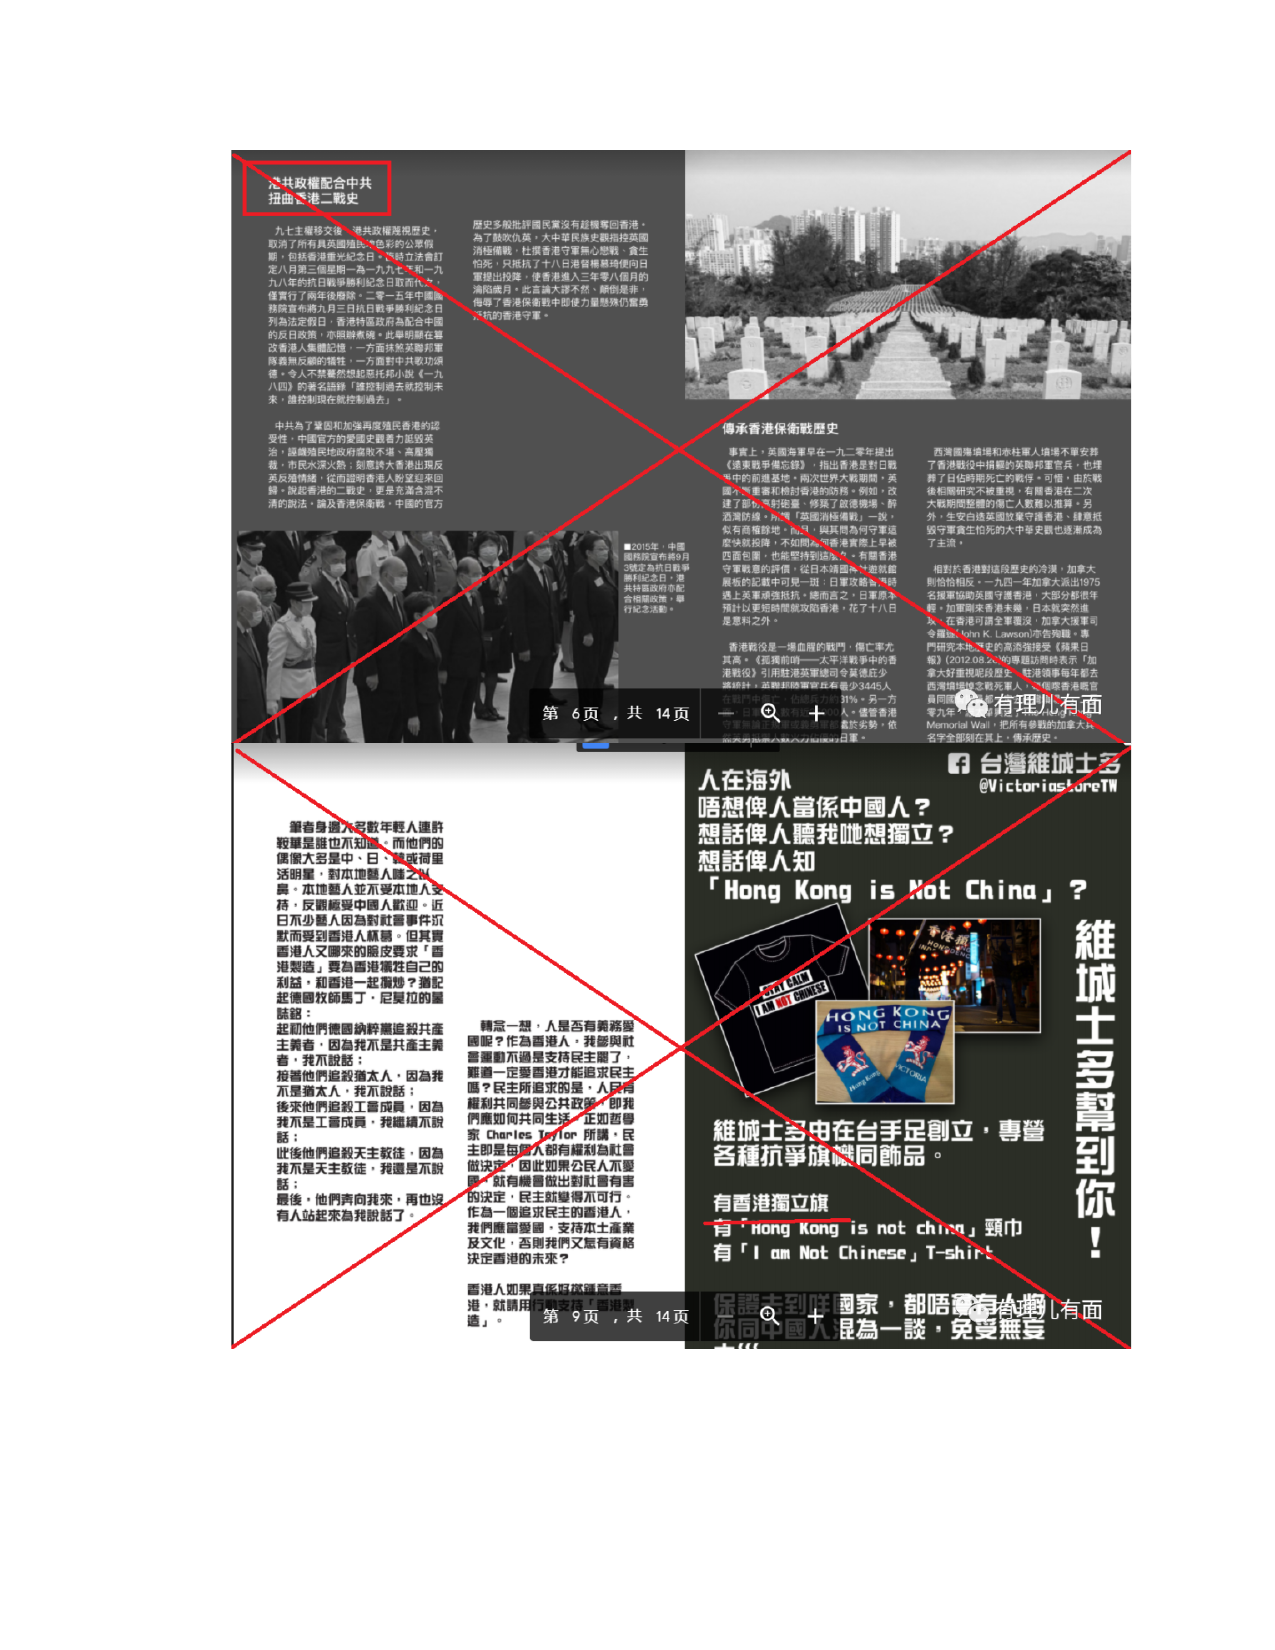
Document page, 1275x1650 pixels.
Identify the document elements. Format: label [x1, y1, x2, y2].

picture [231, 150, 1132, 1349]
